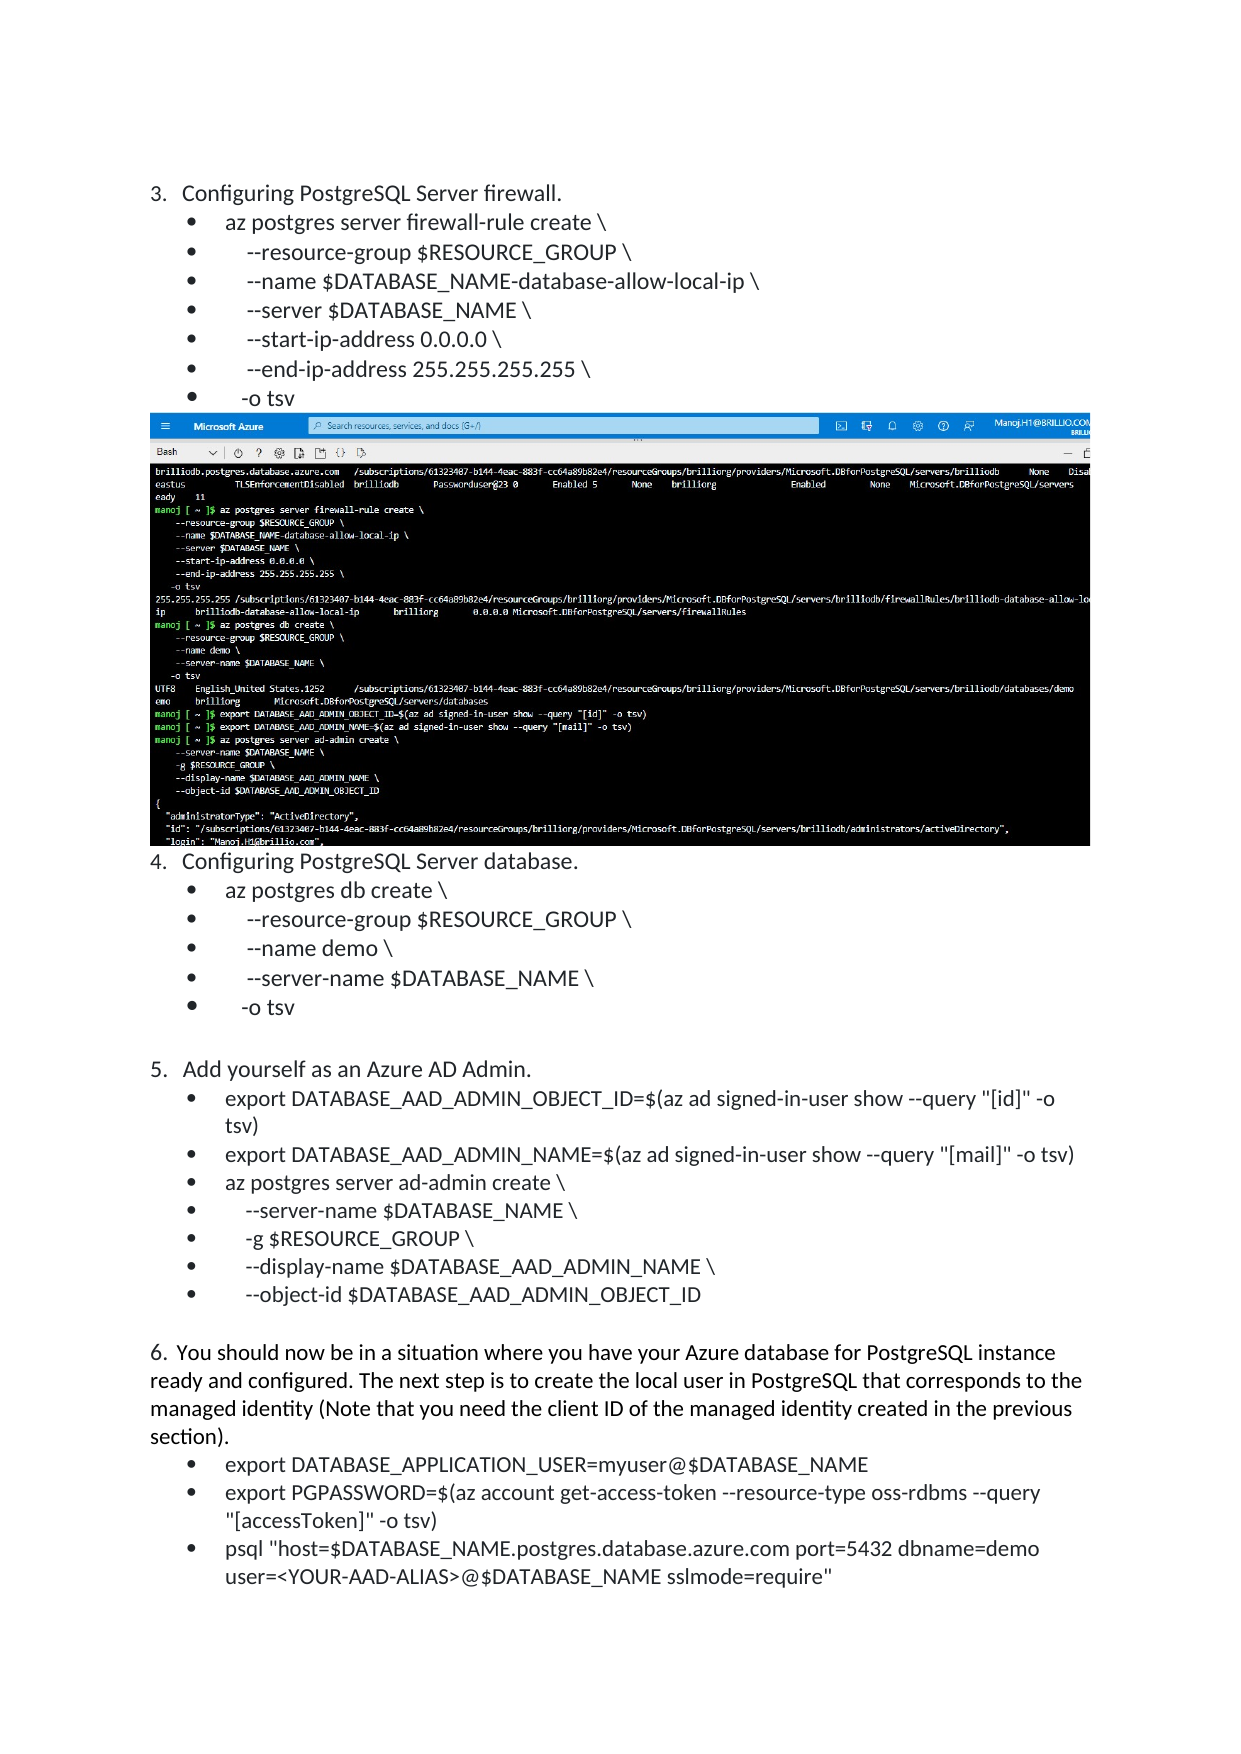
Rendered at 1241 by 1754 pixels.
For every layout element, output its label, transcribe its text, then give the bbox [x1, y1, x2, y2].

text 5. Add yourself as an Azure AD Admin. [150, 1054, 1090, 1084]
list az postgres server firewall-rule create \ [187, 207, 1090, 237]
list export DATABASE_AAD_ADMIN_OBJECT_ID=$(az ad signed-in-user show --query "[id]" -o tsv) [187, 1084, 1090, 1140]
list --name demo \ [187, 933, 1090, 963]
text 4. Configuring PostgreSQL Server database. [150, 846, 1090, 875]
list --resource-group $RESOURCE_GROUP \ [187, 237, 1090, 266]
list --object-id $DATABASE_AAD_ADMIN_OBJECT_ID [187, 1280, 1090, 1308]
text 6. You should now be in a situation where you have your Azure database for PostgreSQL instance ready and configured. The next step is to create the local user in PostgreSQL that corresponds to the managed identity (Note that you need the client ID of the managed identity created in the previous section). [150, 1337, 1090, 1450]
list --name $DATABASE_NAME-database-allow-local-ip \ [187, 266, 1090, 295]
list psql "host=$DATABASE_NAME.postgres.database.azure.com port=5432 dbname=demo user=<YOUR-AAD-ALIAS>@$DATABASE_NAME sslmode=require" [187, 1534, 1090, 1591]
list --resource-group $RESOURCE_GROUP \ [187, 904, 1090, 933]
list export DATABASE_APPLICATION_USER=myuser@$DATABASE_NAME [187, 1450, 1090, 1478]
list --end-ip-address 255.255.255.255 \ [187, 354, 1090, 383]
list export PGPASSWORD=$(az account get-access-token --resource-type oss-rdbms --query "[accessToken]" -o tsv) [187, 1478, 1090, 1534]
list --start-ip-address 0.0.0.0 \ [187, 324, 1090, 354]
list az postgres db create \ [187, 875, 1090, 904]
list -g $RESOURCE_GROUP \ [187, 1224, 1090, 1252]
list az postgres server ad-admin create \ [187, 1168, 1090, 1196]
list --server $DATABASE_NAME \ [187, 295, 1090, 324]
list --display-name $DATABASE_AAD_ADMIN_NAME \ [187, 1252, 1090, 1280]
list export DATABASE_AAD_ADMIN_NAME=$(az ad signed-in-user show --query "[mail]" -o tsv) [187, 1140, 1090, 1168]
list --server-name $DATABASE_NAME \ [187, 963, 1090, 992]
list -o tsv [187, 383, 1090, 412]
picture [150, 412, 1091, 846]
list --server-name $DATABASE_NAME \ [187, 1196, 1090, 1224]
text 3. Configuring PostgreSQL Server firewall. [150, 178, 1090, 207]
list -o tsv [187, 992, 1090, 1021]
